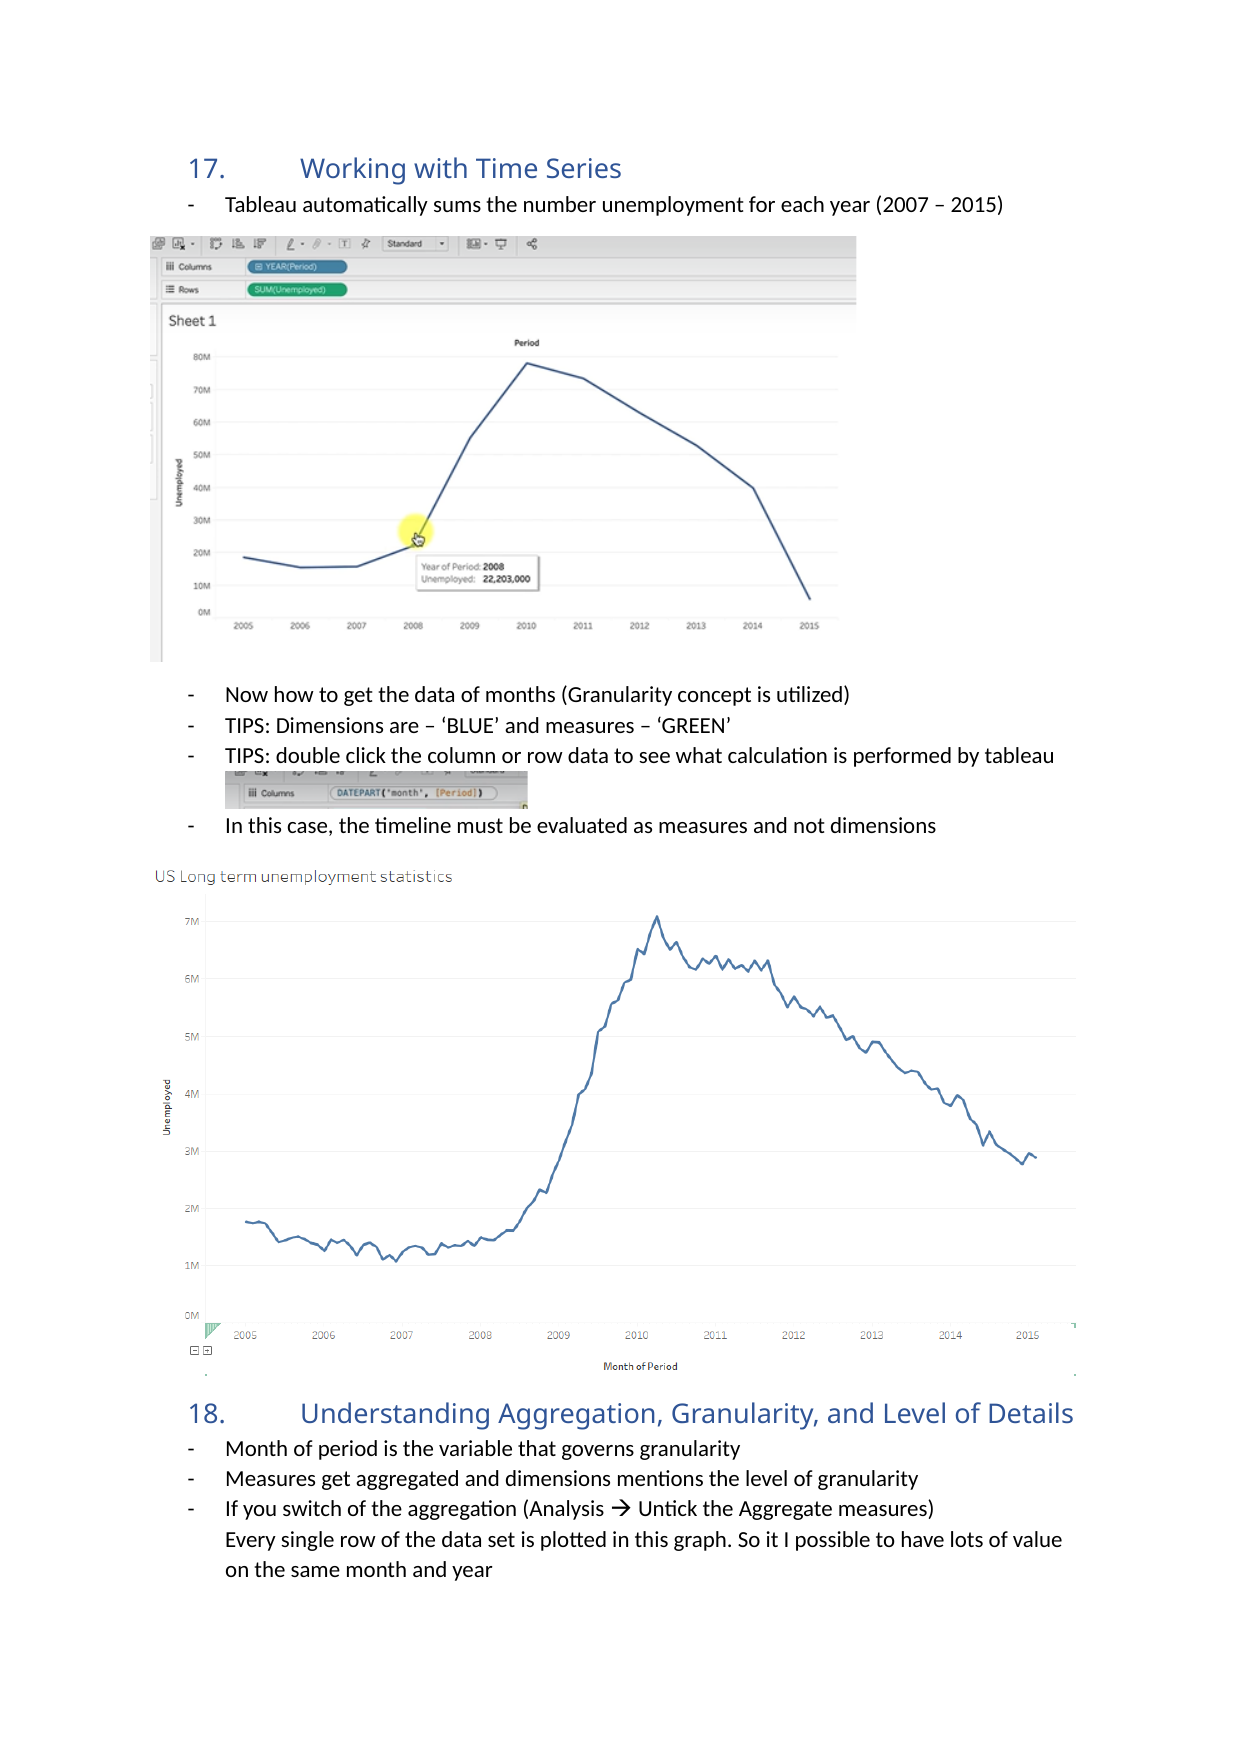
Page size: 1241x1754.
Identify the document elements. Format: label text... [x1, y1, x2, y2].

list If you switch of the aggregation (Analysis Untick the Aggregate measures) [187, 1494, 1090, 1523]
list Tableau automatically sums the number unemployment for each year (2007 – 2015) [187, 190, 1090, 218]
picture [225, 771, 528, 809]
list Measures get aggregated and dimensions mentions the level of granularity [187, 1464, 1090, 1492]
list Now how to get the data of months (Granularity concept is utilized) [187, 681, 1090, 708]
list TIPS: double click the column or row data to see what calculation is performed by tableau [187, 741, 1090, 769]
list In this case, the timeline must be evaluated as measures and not dimensions [187, 811, 1090, 839]
list TIPS: Dimensions are – ‘BLUE’ and measures – ‘GREEN’ [187, 711, 1090, 739]
subtitle Working with Time Series [187, 150, 1090, 187]
picture [150, 236, 857, 662]
subtitle Understanding Aggregation, Granularity, and Level of Details [187, 1394, 1090, 1431]
picture [150, 857, 1091, 1376]
list Month of period is the variable that governs granularity [187, 1434, 1090, 1462]
list Every single row of the data set is plotted in this graph. So it I possible to have lots of value on the same month and year [225, 1525, 1090, 1583]
